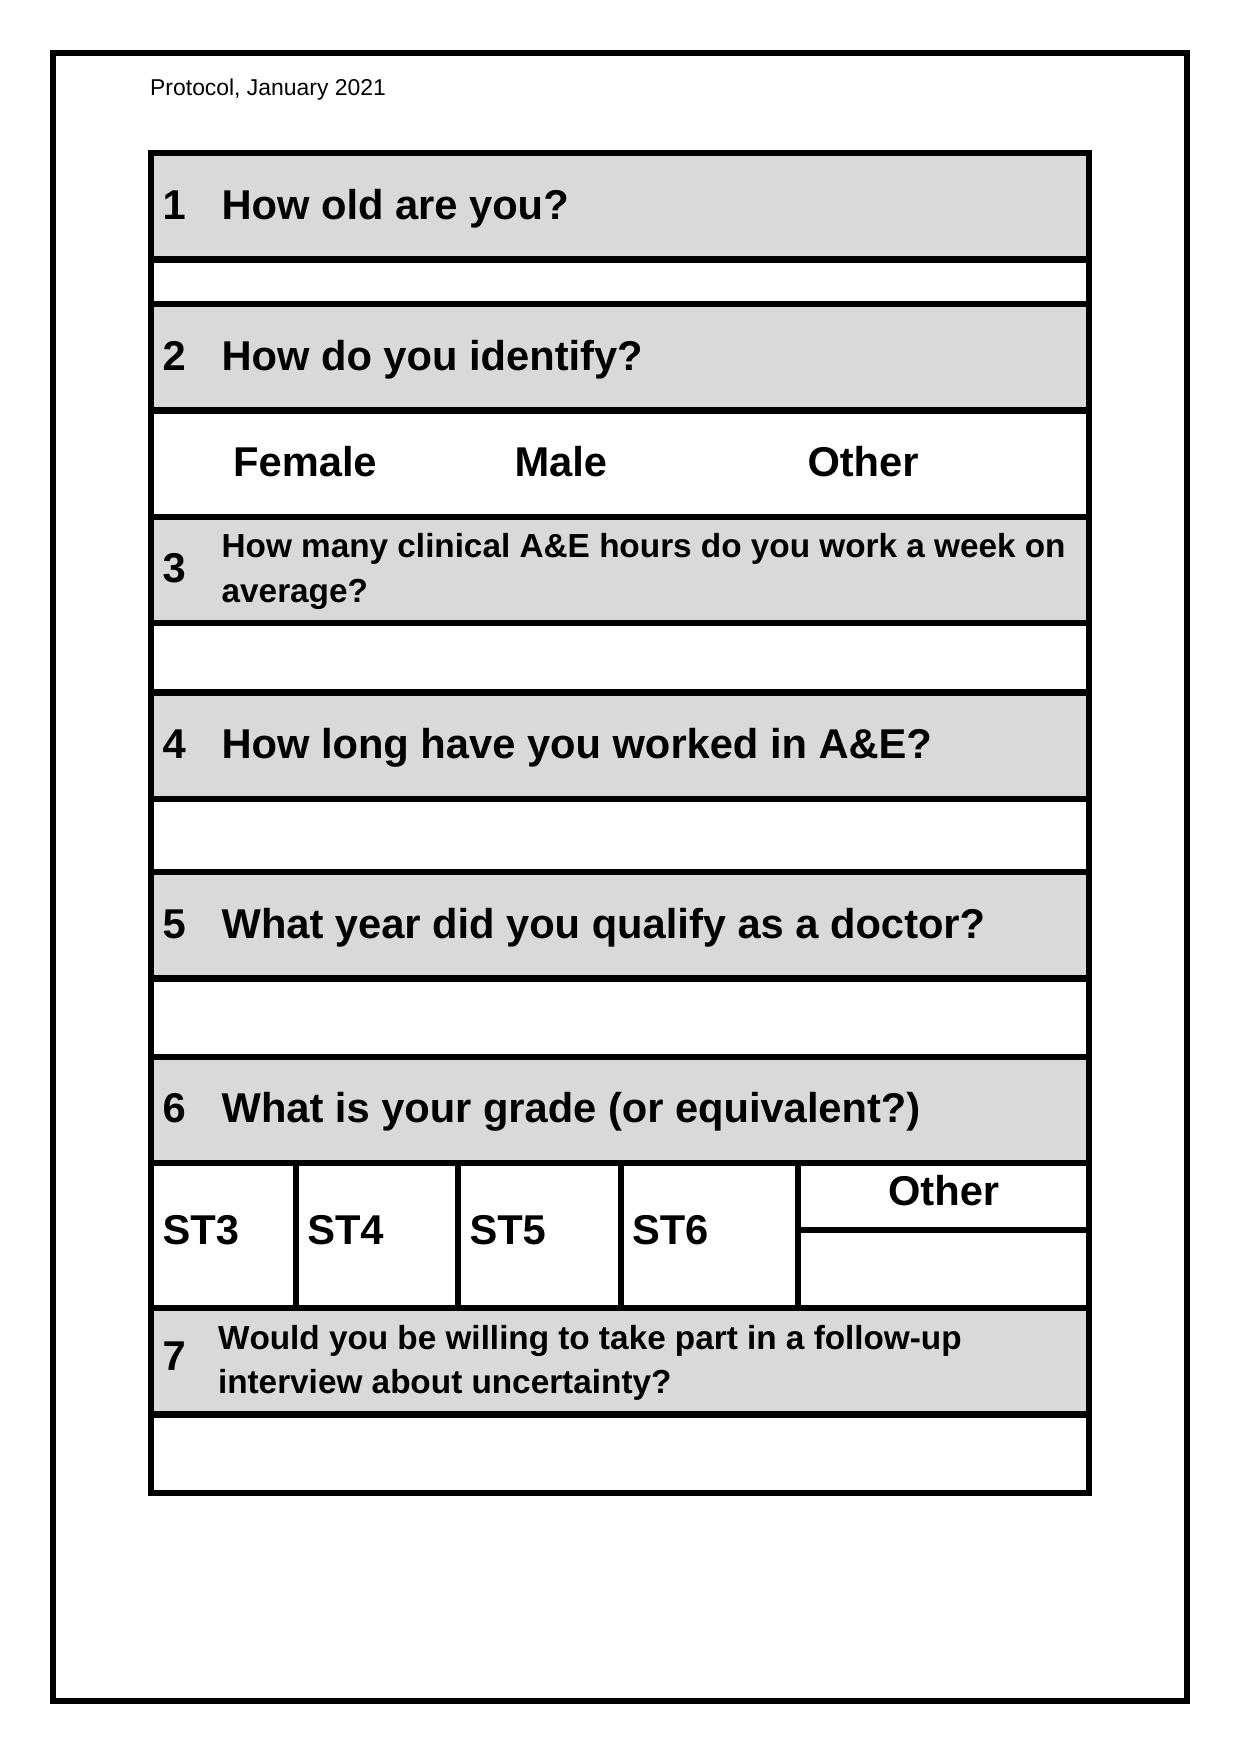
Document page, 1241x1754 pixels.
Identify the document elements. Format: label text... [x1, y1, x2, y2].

table_header How old are you? [210, 156, 1086, 256]
table_cell 7 [154, 1311, 207, 1411]
table_cell Other [796, 414, 1086, 513]
table_cell How long have you worked in A&E? [210, 696, 1086, 796]
table_cell [210, 982, 1086, 1053]
table_cell 5 [154, 875, 210, 975]
table_cell [210, 626, 1086, 689]
table_cell [154, 263, 210, 301]
table_cell [154, 414, 210, 513]
table_cell [154, 802, 210, 869]
table_cell How do you identify? [210, 307, 1086, 407]
table_cell What is your grade (or equivalent?) [210, 1060, 1086, 1160]
table_cell ST3 [154, 1166, 293, 1305]
table_cell 4 [154, 696, 210, 796]
table_cell Would you be willing to take part in a follow-up interview about uncertainty? [207, 1311, 1086, 1411]
table_cell [210, 802, 1086, 869]
table_cell [154, 626, 210, 689]
table_cell 3 [154, 520, 210, 620]
table_cell 2 [154, 307, 210, 407]
table_cell ST5 [461, 1166, 618, 1305]
table_cell ST4 [299, 1166, 455, 1305]
table_cell [801, 1233, 1086, 1305]
table_cell [154, 982, 210, 1053]
table_cell Female [210, 414, 503, 513]
table_cell What year did you qualify as a doctor? [210, 875, 1086, 975]
table_cell 6 [154, 1060, 210, 1160]
table_cell How many clinical A&E hours do you work a week on average? [210, 520, 1086, 620]
table_cell Other [801, 1166, 1086, 1227]
table_cell ST6 [624, 1166, 795, 1305]
table_cell Male [503, 414, 796, 513]
table_cell [154, 1418, 1086, 1489]
table_cell [210, 263, 1086, 301]
table_header 1 [154, 156, 210, 256]
